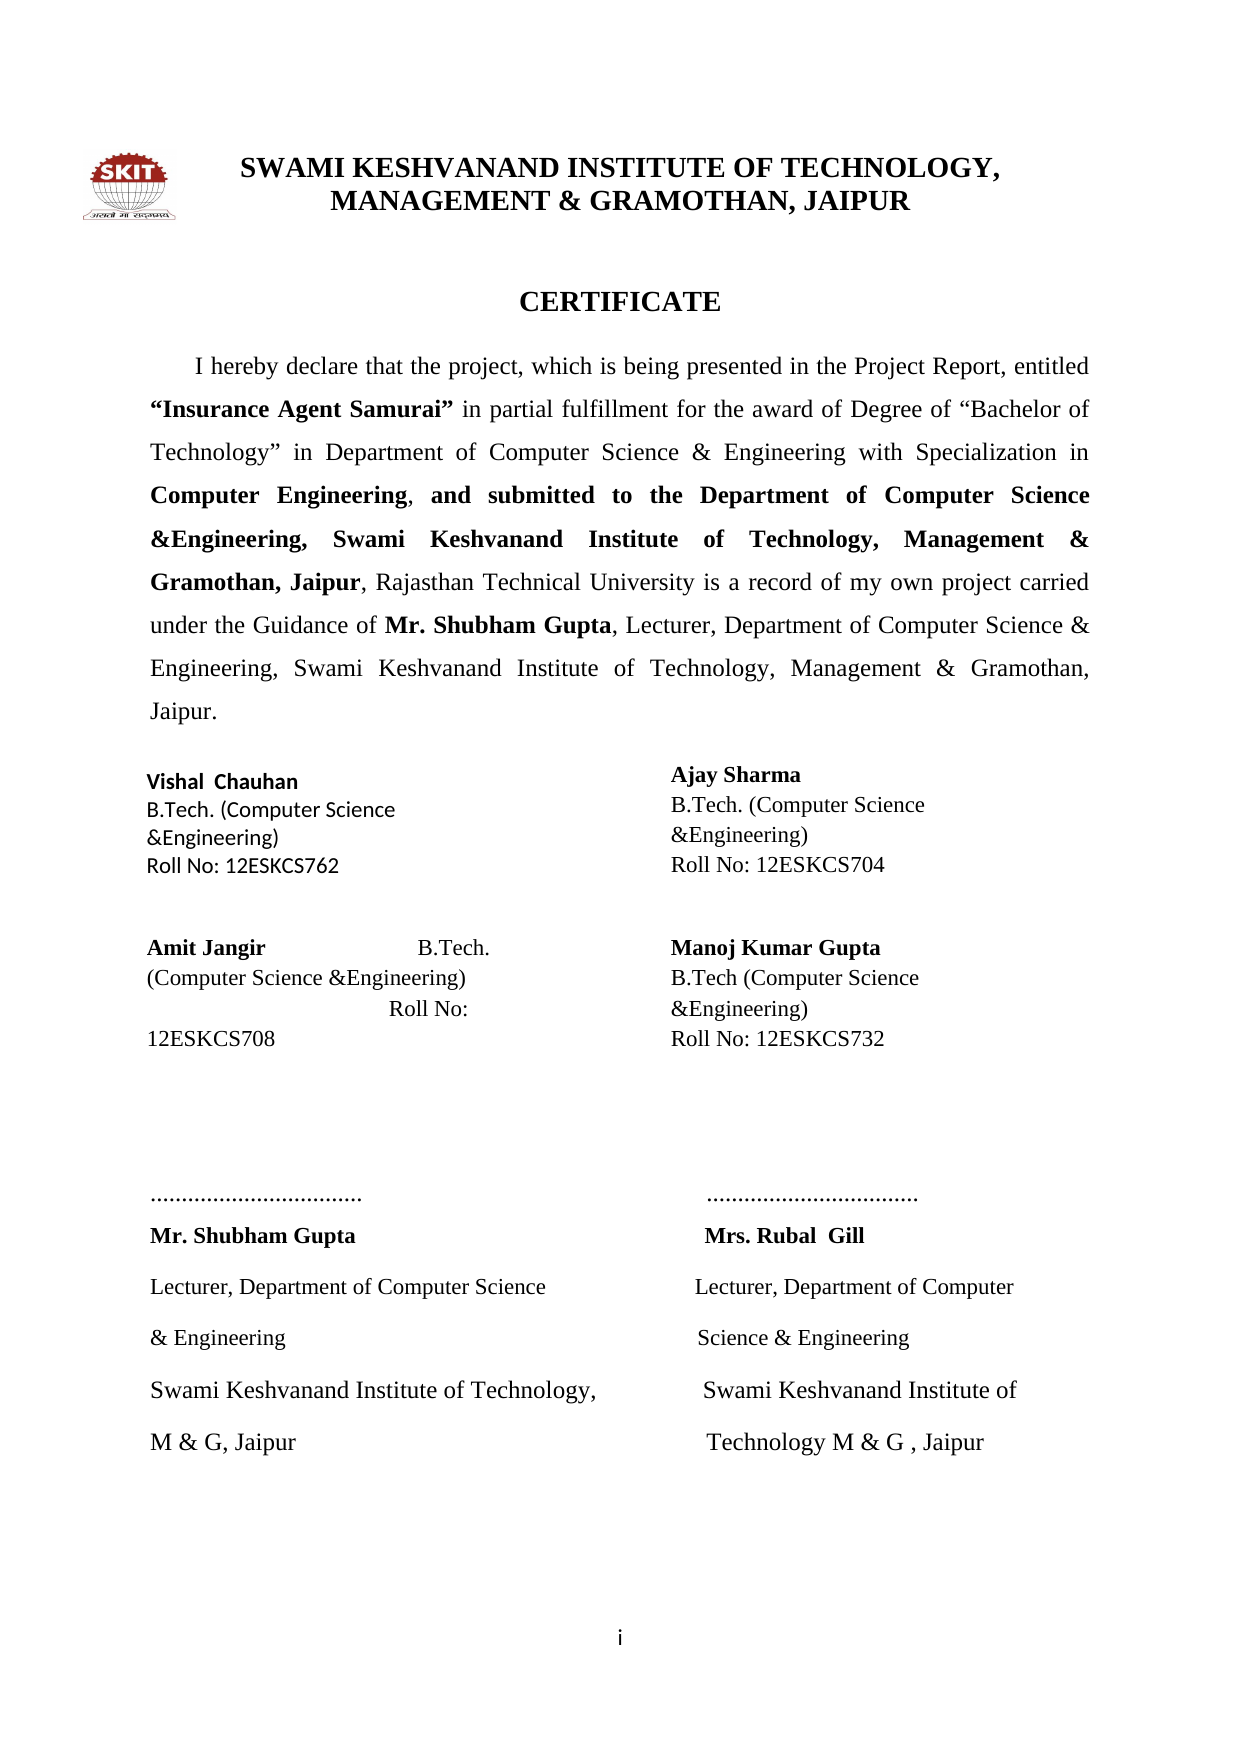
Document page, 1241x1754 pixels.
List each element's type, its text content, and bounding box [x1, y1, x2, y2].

picture [83, 149, 178, 225]
text Mr. Shubham Gupta Mrs. Rubal Gill [150, 1222, 1090, 1248]
text .................................. .................................. [150, 1178, 1090, 1207]
text Lecturer, Department of Computer Science Lecturer, Department of Computer [150, 1273, 1090, 1299]
text & Engineering Science & Engineering [150, 1324, 1090, 1350]
text M & G, Jaipur Technology M & G , Jaipur [150, 1427, 1090, 1455]
text CERTIFICATE [150, 284, 1090, 318]
text Swami Keshvanand Institute of Technology, Swami Keshvanand Institute of [150, 1375, 1090, 1403]
text SWAMI KESHVANAND INSTITUTE OF TECHNOLOGY, MANAGEMENT & GRAMOTHAN, JAIPUR [178, 150, 1090, 217]
text I hereby declare that the project, which is being presented in the Project Report, entitled “Insurance Agent Samurai” in partial fulfillment for the award of Degree of “Bachelor of Technology” in Department of Computer Science & Engineering with Specialization in Computer Engineering, and submitted to the Department of Computer Science &Engineering, Swami Keshvanand Institute of Technology, Management & Gramothan, Jaipur, Rajasthan Technical University is a record of my own project carried under the Guidance of Mr. Shubham Gupta, Lecturer, Department of Computer Science & Engineering, Swami Keshvanand Institute of Technology, Management & Gramothan, Jaipur. [150, 351, 1090, 725]
